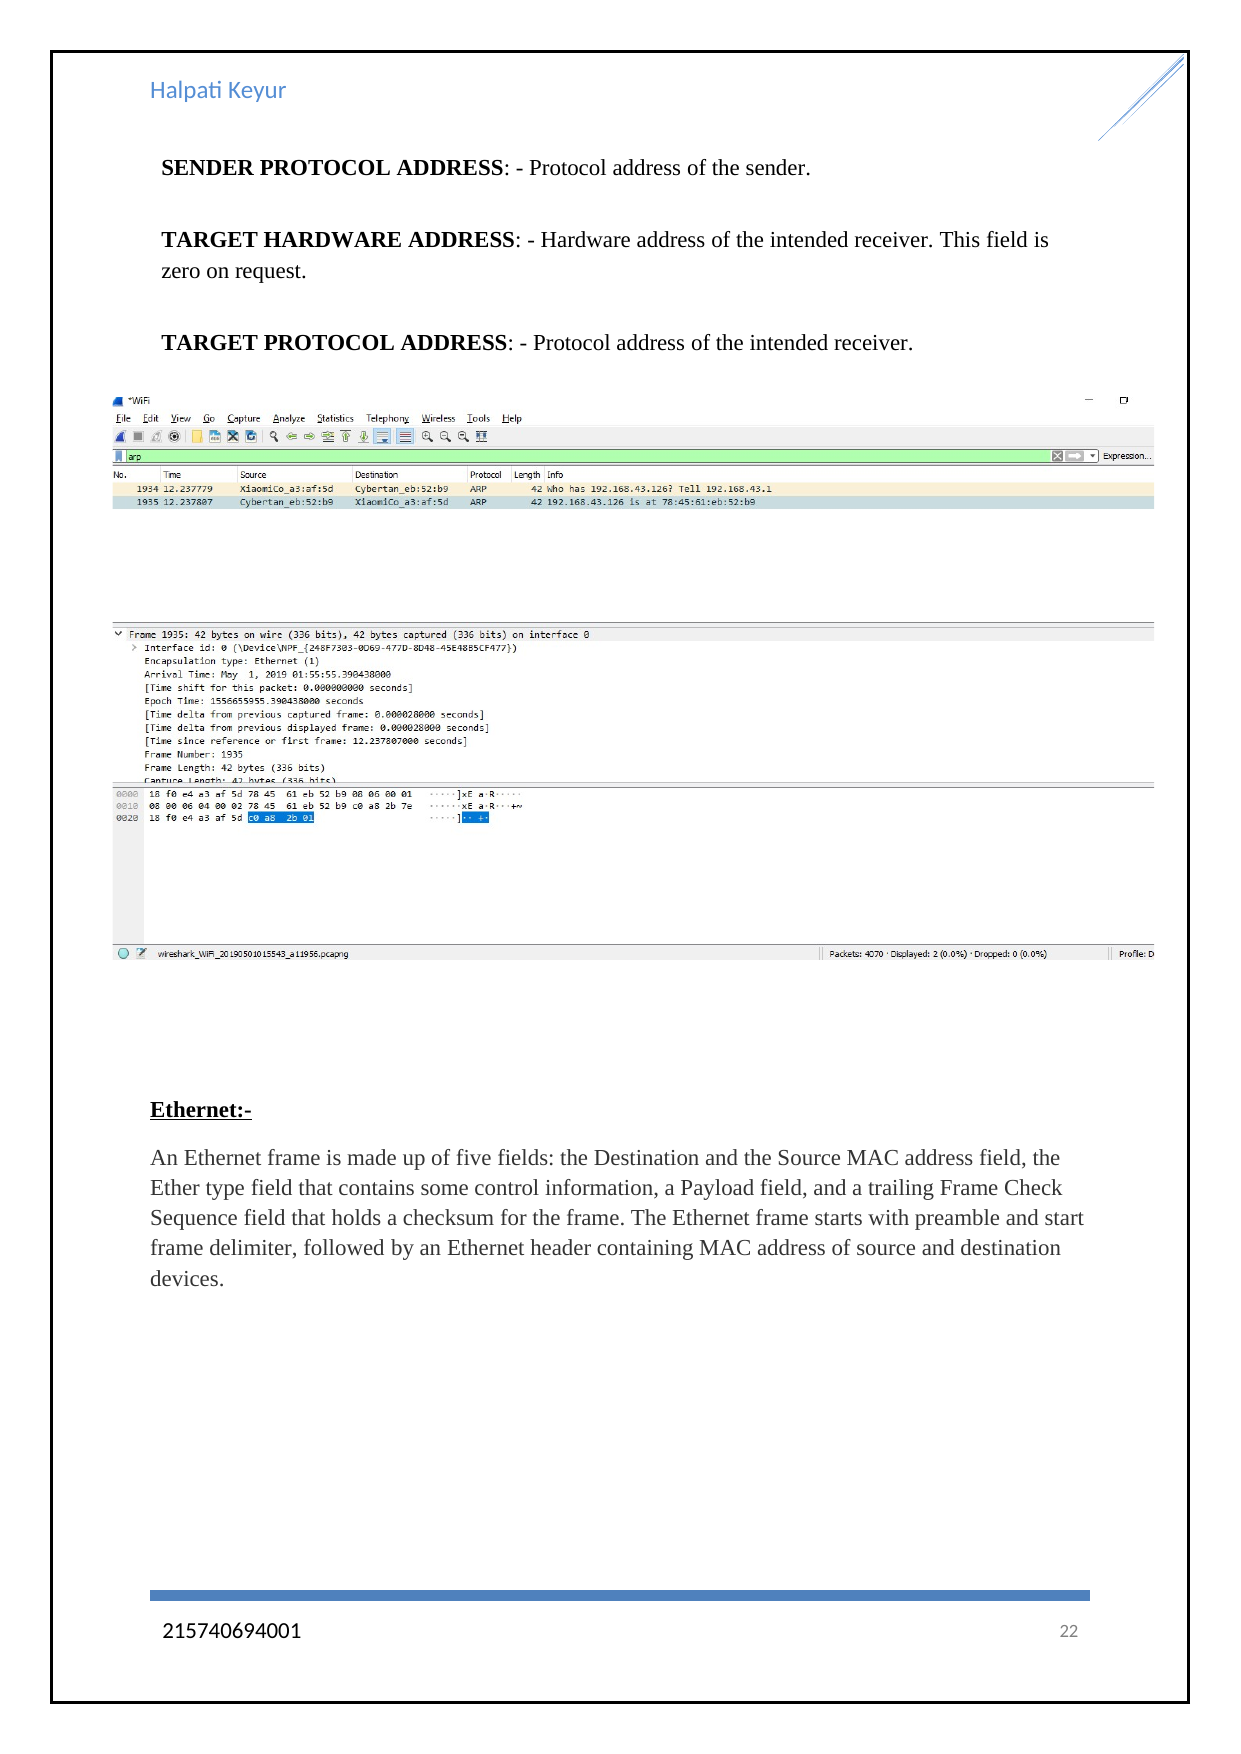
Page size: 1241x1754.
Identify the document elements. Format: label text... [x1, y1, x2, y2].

text TARGET PROTOCOL ADDRESS: - Protocol address of the intended receiver. [161, 329, 1090, 356]
text An Ethernet frame is made up of five fields: the Destination and the Source MAC address field, the Ether type field that contains some control information, a Payload field, and a trailing Frame Check Sequence field that holds a checksum for the frame. The Ethernet frame starts with preamble and start frame delimiter, followed by an Ethernet header containing MAC address of source and destination devices. [150, 1144, 1090, 1291]
text TARGET HARDWARE ADDRESS: - Hardware address of the intended receiver. This field is zero on request. [161, 226, 1090, 283]
text SENDER PROTOCOL ADDRESS: - Protocol address of the sender. [161, 154, 1090, 180]
picture [112, 397, 1155, 960]
text Ethernet:- [150, 1096, 1090, 1123]
